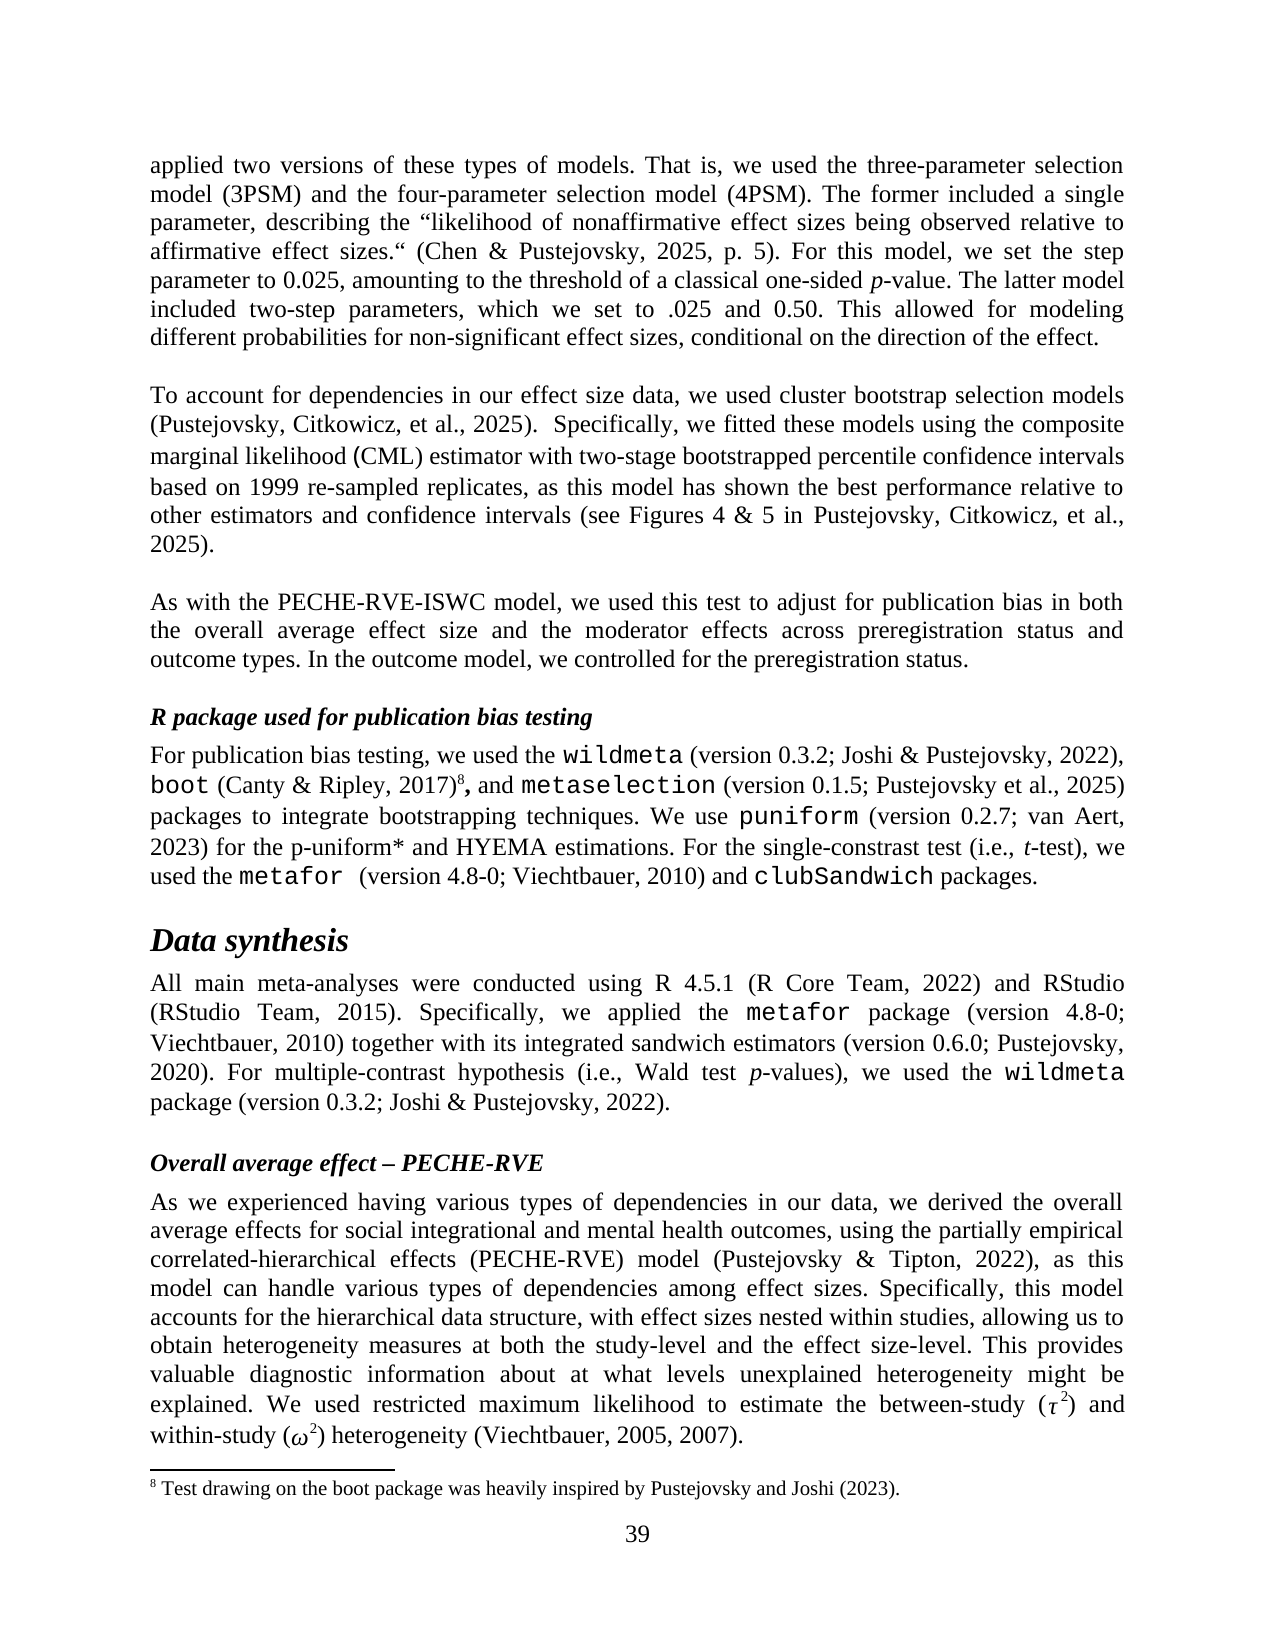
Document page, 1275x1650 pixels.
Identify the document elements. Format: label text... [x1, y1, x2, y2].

subtitle Overall average effect – PECHE-RVE [150, 1148, 1125, 1177]
text As we experienced having various types of dependencies in our data, we derived the overall average effects for social integrational and mental health outcomes, using the partially empirical correlated-hierarchical effects (PECHE-RVE) model (Pustejovsky & Tipton, 2022), as this model can handle various types of dependencies among effect sizes. Specifically, this model accounts for the hierarchical data structure, with effect sizes nested within studies, allowing us to obtain heterogeneity measures at both the study-level and the effect size-level. This provides valuable diagnostic information about at what levels unexplained heterogeneity might be explained. We used restricted maximum likelihood to estimate the between-study () and within-study () heterogeneity (Viechtbauer, 2005, 2007). [150, 1187, 1125, 1450]
text As with the PECHE-RVE-ISWC model, we used this test to adjust for publication bias in both the overall average effect size and the moderator effects across preregistration status and outcome types. In the outcome model, we controlled for the preregistration status. [150, 587, 1125, 673]
subtitle Data synthesis [150, 921, 1125, 959]
text To account for dependencies in our effect size data, we used cluster bootstrap selection models (Pustejovsky, Citkowicz, et al., 2025). Specifically, we fitted these models using the composite marginal likelihood (CML) estimator with two-stage bootstrapped percentile confidence intervals based on 1999 re-sampled replicates, as this model has shown the best performance relative to other estimators and confidence intervals (see Figures 4 & 5 in Pustejovsky, Citkowicz, et al., 2025). [150, 380, 1125, 558]
text For publication bias testing, we used the wildmeta (version 0.3.2; Joshi & Pustejovsky, 2022), boot (Canty & Ripley, 2017), and metaselection (version 0.1.5; Pustejovsky et al., 2025) packages to integrate bootstrapping techniques. We use puniform (version 0.2.7; van Aert, 2023) for the p-uniform* and HYEMA estimations. For the single-constrast test (i.e., t-test), we used the metafor (version 4.8-0; Viechtbauer, 2010) and clubSandwich packages. [150, 740, 1125, 892]
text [150, 150, 1125, 351]
subtitle R package used for publication bias testing [150, 702, 1125, 730]
text All main meta-analyses were conducted using R 4.5.1 (R Core Team, 2022) and RStudio (RStudio Team, 2015). Specifically, we applied the metafor package (version 4.8-0; Viechtbauer, 2010) together with its integrated sandwich estimators (version 0.6.0; Pustejovsky, 2020). For multiple-contrast hypothesis (i.e., Wald test p-values), we used the wildmeta package (version 0.3.2; Joshi & Pustejovsky, 2022). [150, 968, 1125, 1116]
